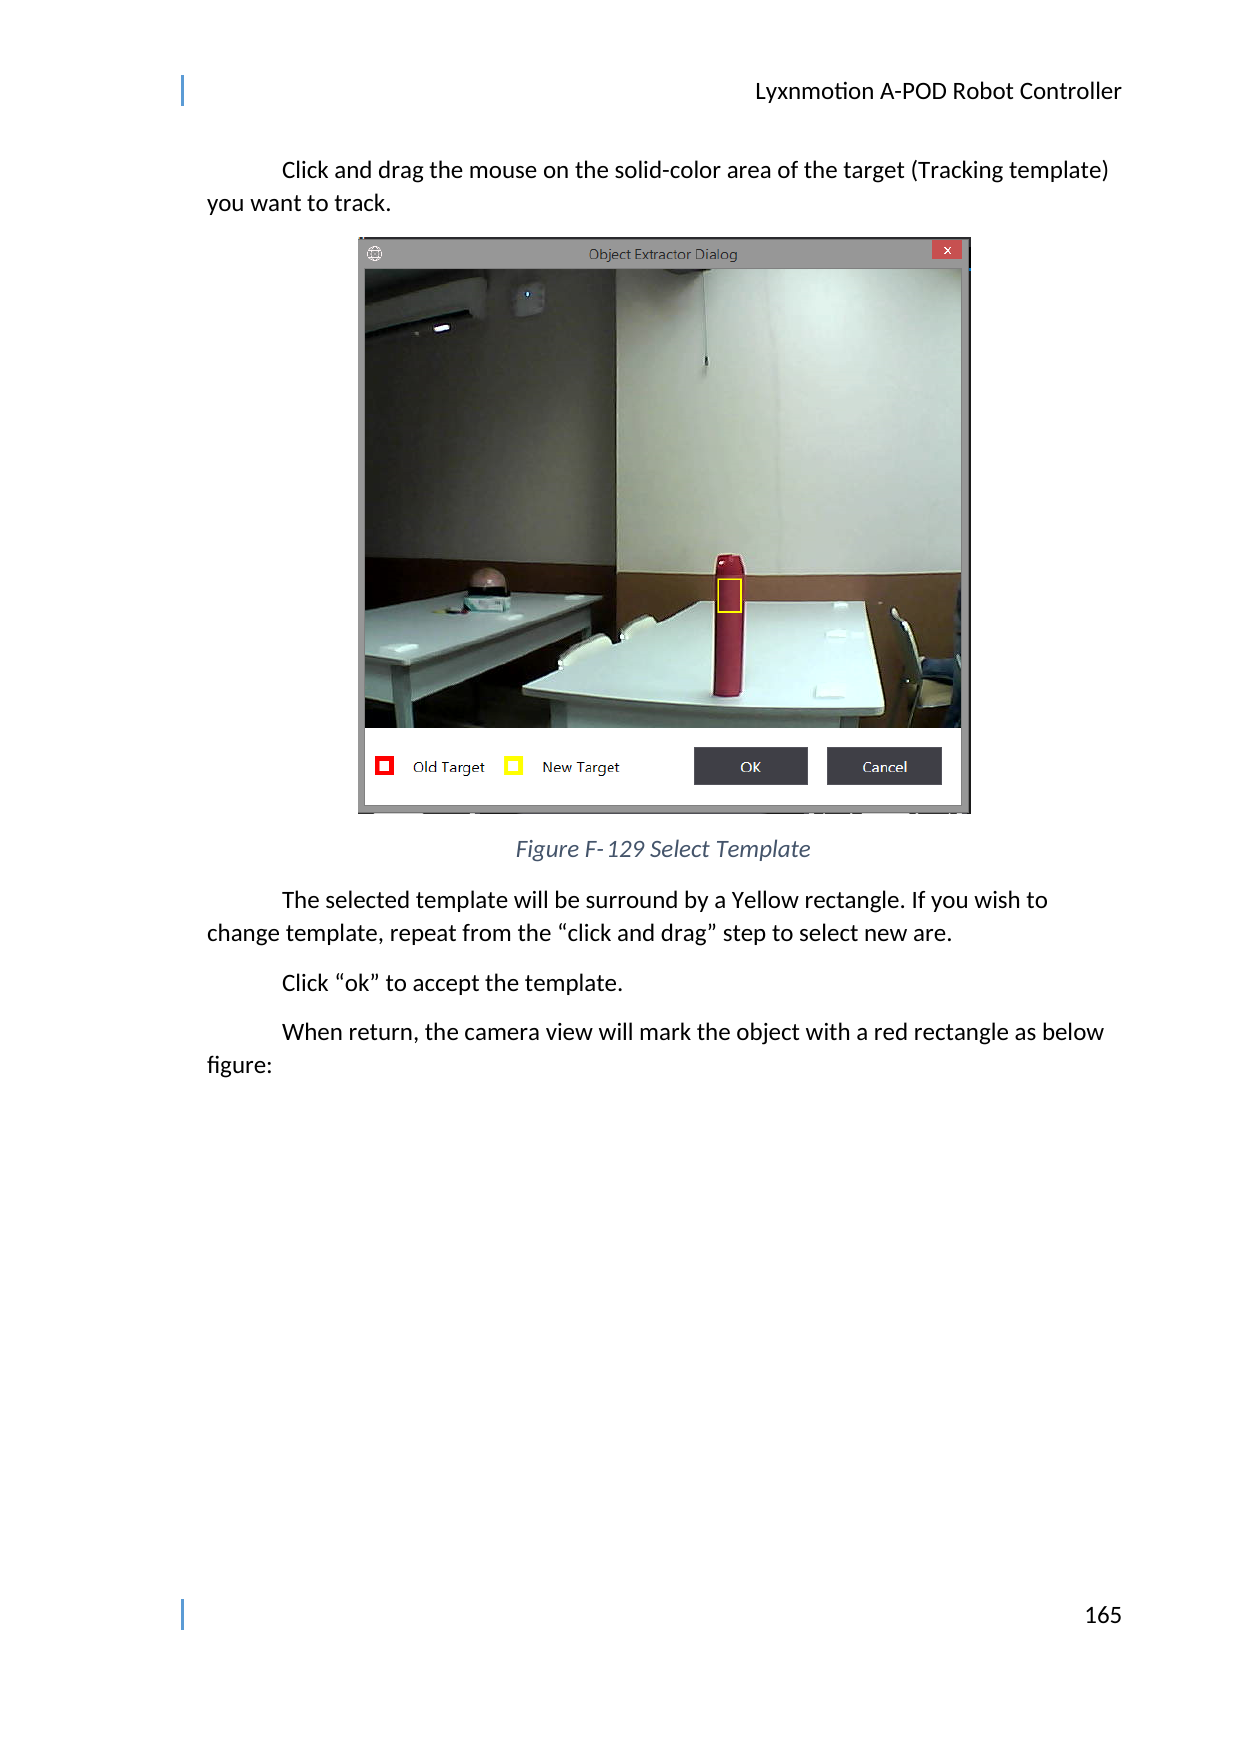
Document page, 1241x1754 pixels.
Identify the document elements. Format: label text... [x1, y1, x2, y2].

text Click “ok” to accept the template. [207, 967, 1122, 997]
text The selected template will be surround by a Yellow rectangle. If you wish to change template, repeat from the “click and drag” step to select new are. [207, 884, 1122, 948]
text Click and drag the mouse on the solid-color area of the target (Tracking template) you want to track. [207, 155, 1122, 218]
picture [358, 237, 971, 814]
text When return, the camera view will mark the object with a red rectangle as below figure: [207, 1016, 1122, 1080]
